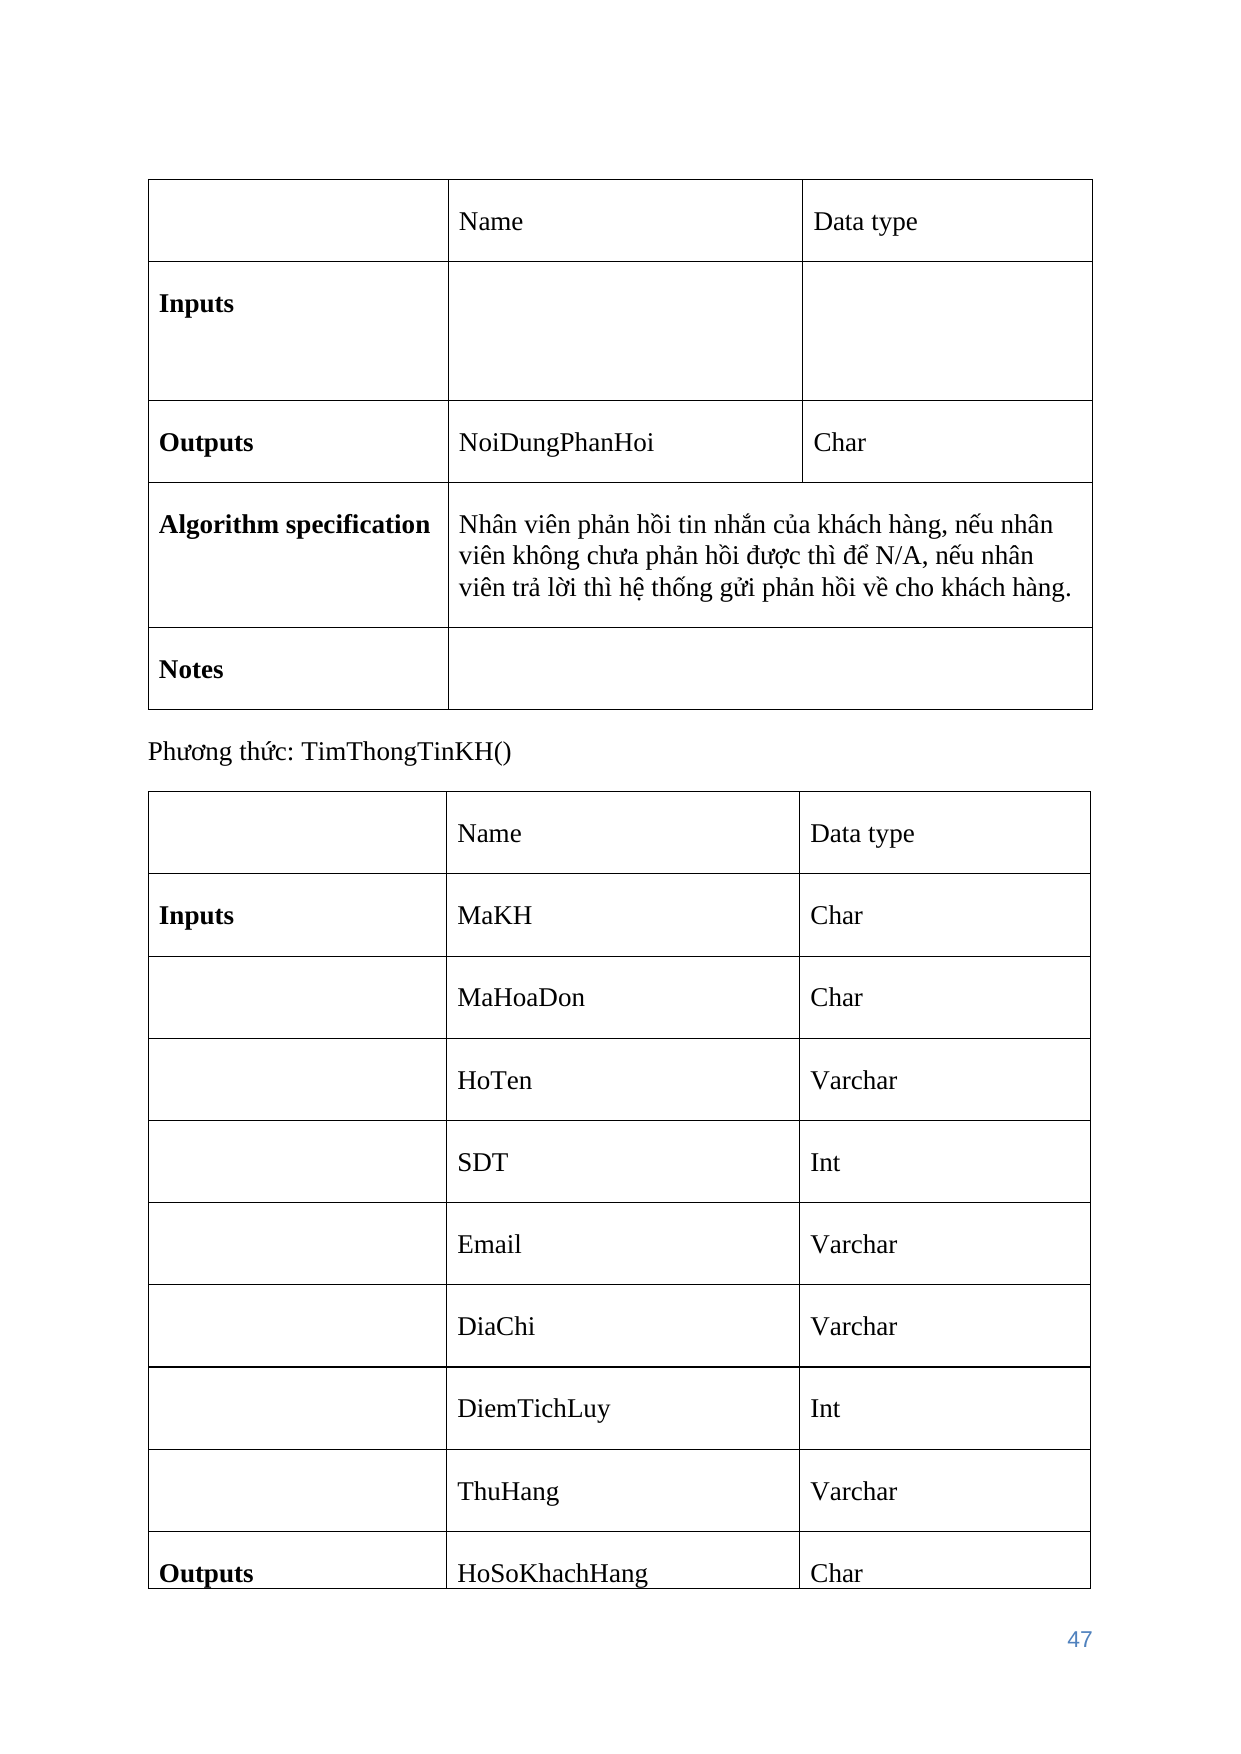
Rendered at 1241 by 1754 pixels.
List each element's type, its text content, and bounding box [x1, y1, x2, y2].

table_cell Inputs [149, 874, 446, 956]
table_header Data type [800, 792, 1090, 873]
table_cell Algorithm specification [149, 483, 448, 627]
table_cell [149, 1039, 446, 1120]
table_cell Char [800, 957, 1090, 1038]
table_header Name [449, 180, 802, 261]
table_cell Int [800, 1121, 1090, 1202]
table_header [149, 792, 446, 873]
table_cell Inputs [149, 262, 448, 400]
table_cell SDT [447, 1121, 799, 1202]
table_cell Varchar [800, 1285, 1090, 1366]
table_cell DiemTichLuy [447, 1368, 799, 1449]
table_cell [803, 262, 1092, 400]
table_cell MaKH [447, 874, 799, 956]
table_cell Varchar [800, 1039, 1090, 1120]
table_cell [449, 628, 1092, 709]
table_cell Outputs [149, 1532, 446, 1588]
table_cell Char [803, 401, 1092, 482]
table_cell [149, 1450, 446, 1531]
table_cell Char [800, 874, 1090, 956]
table_cell [149, 1285, 446, 1366]
table_cell Char [800, 1532, 1090, 1588]
table_cell Varchar [800, 1450, 1090, 1531]
table_cell NoiDungPhanHoi [449, 401, 802, 482]
table_cell [449, 262, 802, 400]
table_header Data type [803, 180, 1092, 261]
table_cell Nhân viên phản hồi tin nhắn của khách hàng, nếu nhân viên không chưa phản hồi được thì để N/A, nếu nhân viên trả lời thì hệ thống gửi phản hồi về cho khách hàng. [449, 483, 1092, 627]
table_cell [149, 1368, 446, 1449]
table_cell MaHoaDon [447, 957, 799, 1038]
table_header Name [447, 792, 799, 873]
table_cell [149, 1121, 446, 1202]
table_cell DiaChi [447, 1285, 799, 1366]
table_cell Notes [149, 628, 448, 709]
table_cell Int [800, 1368, 1090, 1449]
table_cell ThuHang [447, 1450, 799, 1531]
table_cell HoSoKhachHang [447, 1532, 799, 1588]
text Phương thức: TimThongTinKH() [148, 735, 1092, 766]
table_header [149, 180, 448, 261]
table_cell [149, 1203, 446, 1284]
table_cell Email [447, 1203, 799, 1284]
table_cell Varchar [800, 1203, 1090, 1284]
table_cell HoTen [447, 1039, 799, 1120]
table_cell [149, 957, 446, 1038]
table_cell Outputs [149, 401, 448, 482]
